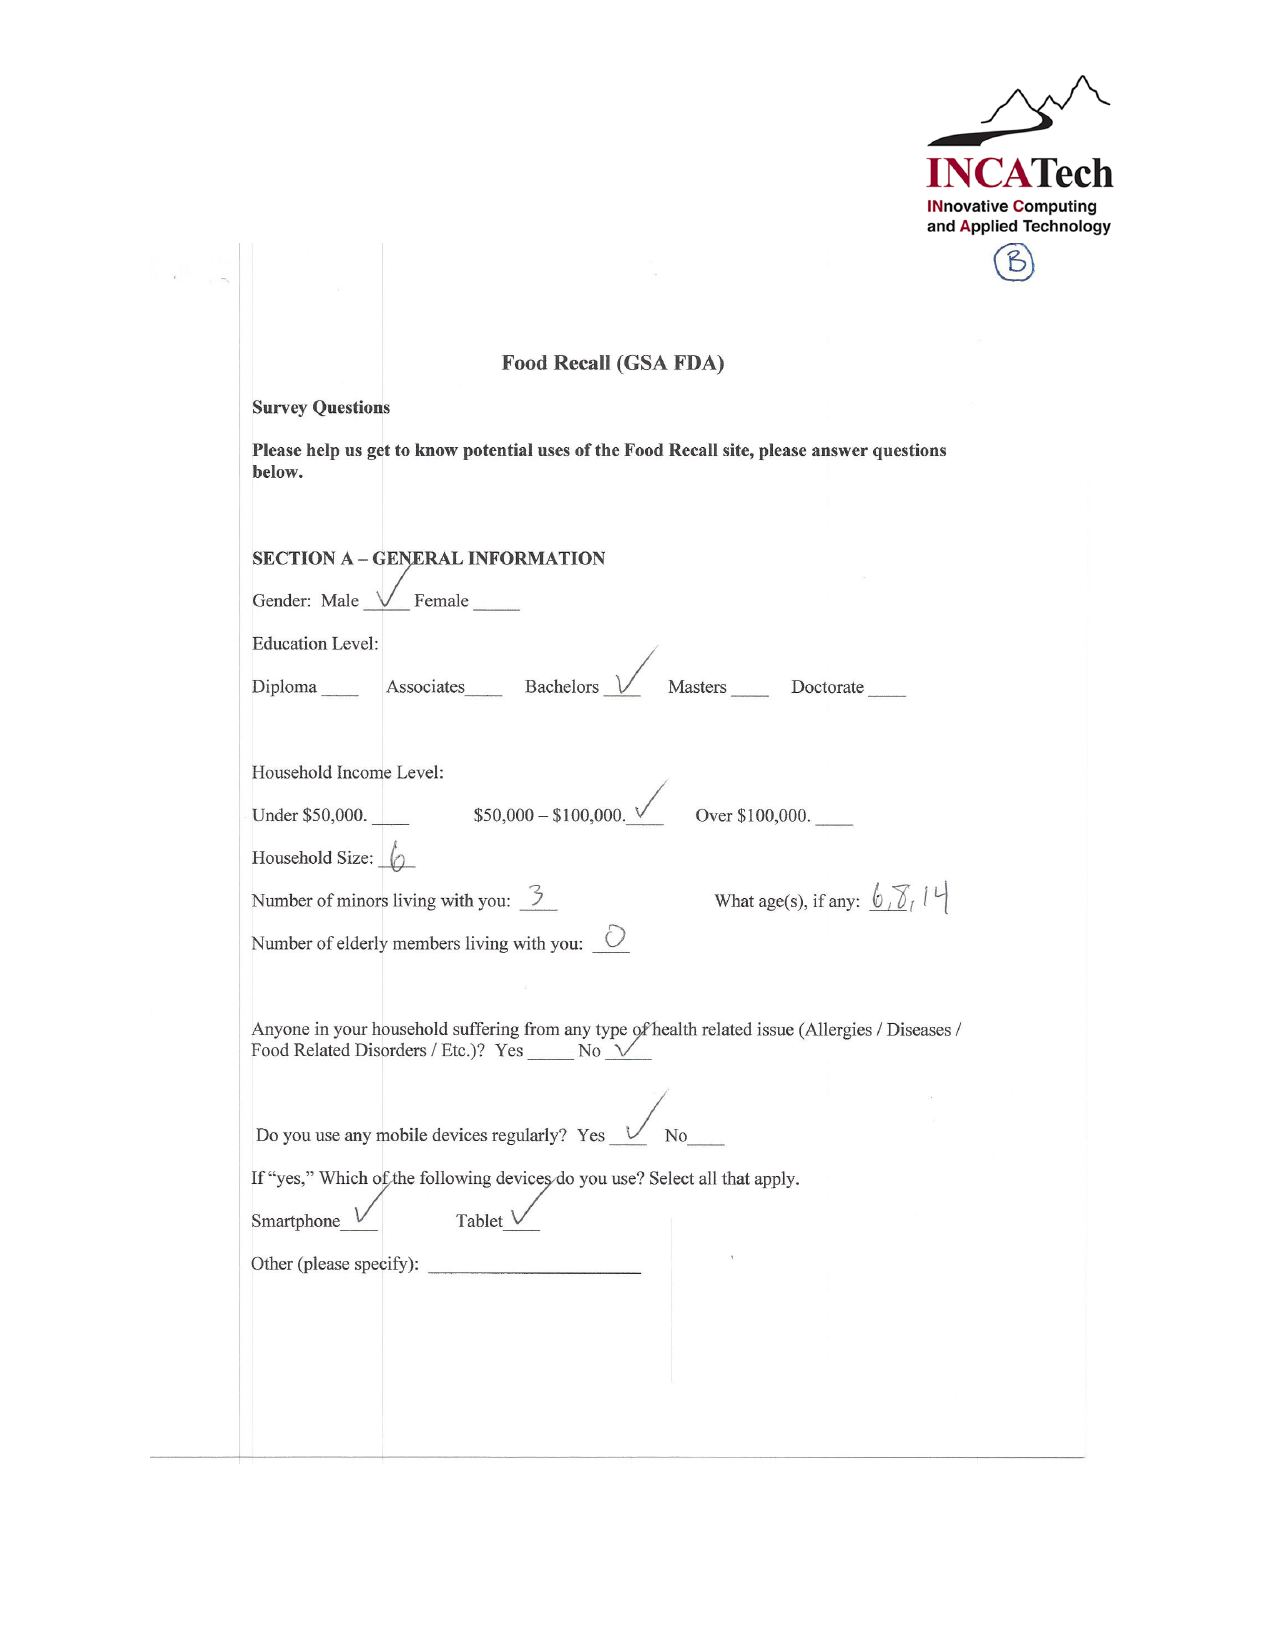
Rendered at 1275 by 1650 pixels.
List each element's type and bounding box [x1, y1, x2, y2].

picture [912, 75, 1125, 243]
